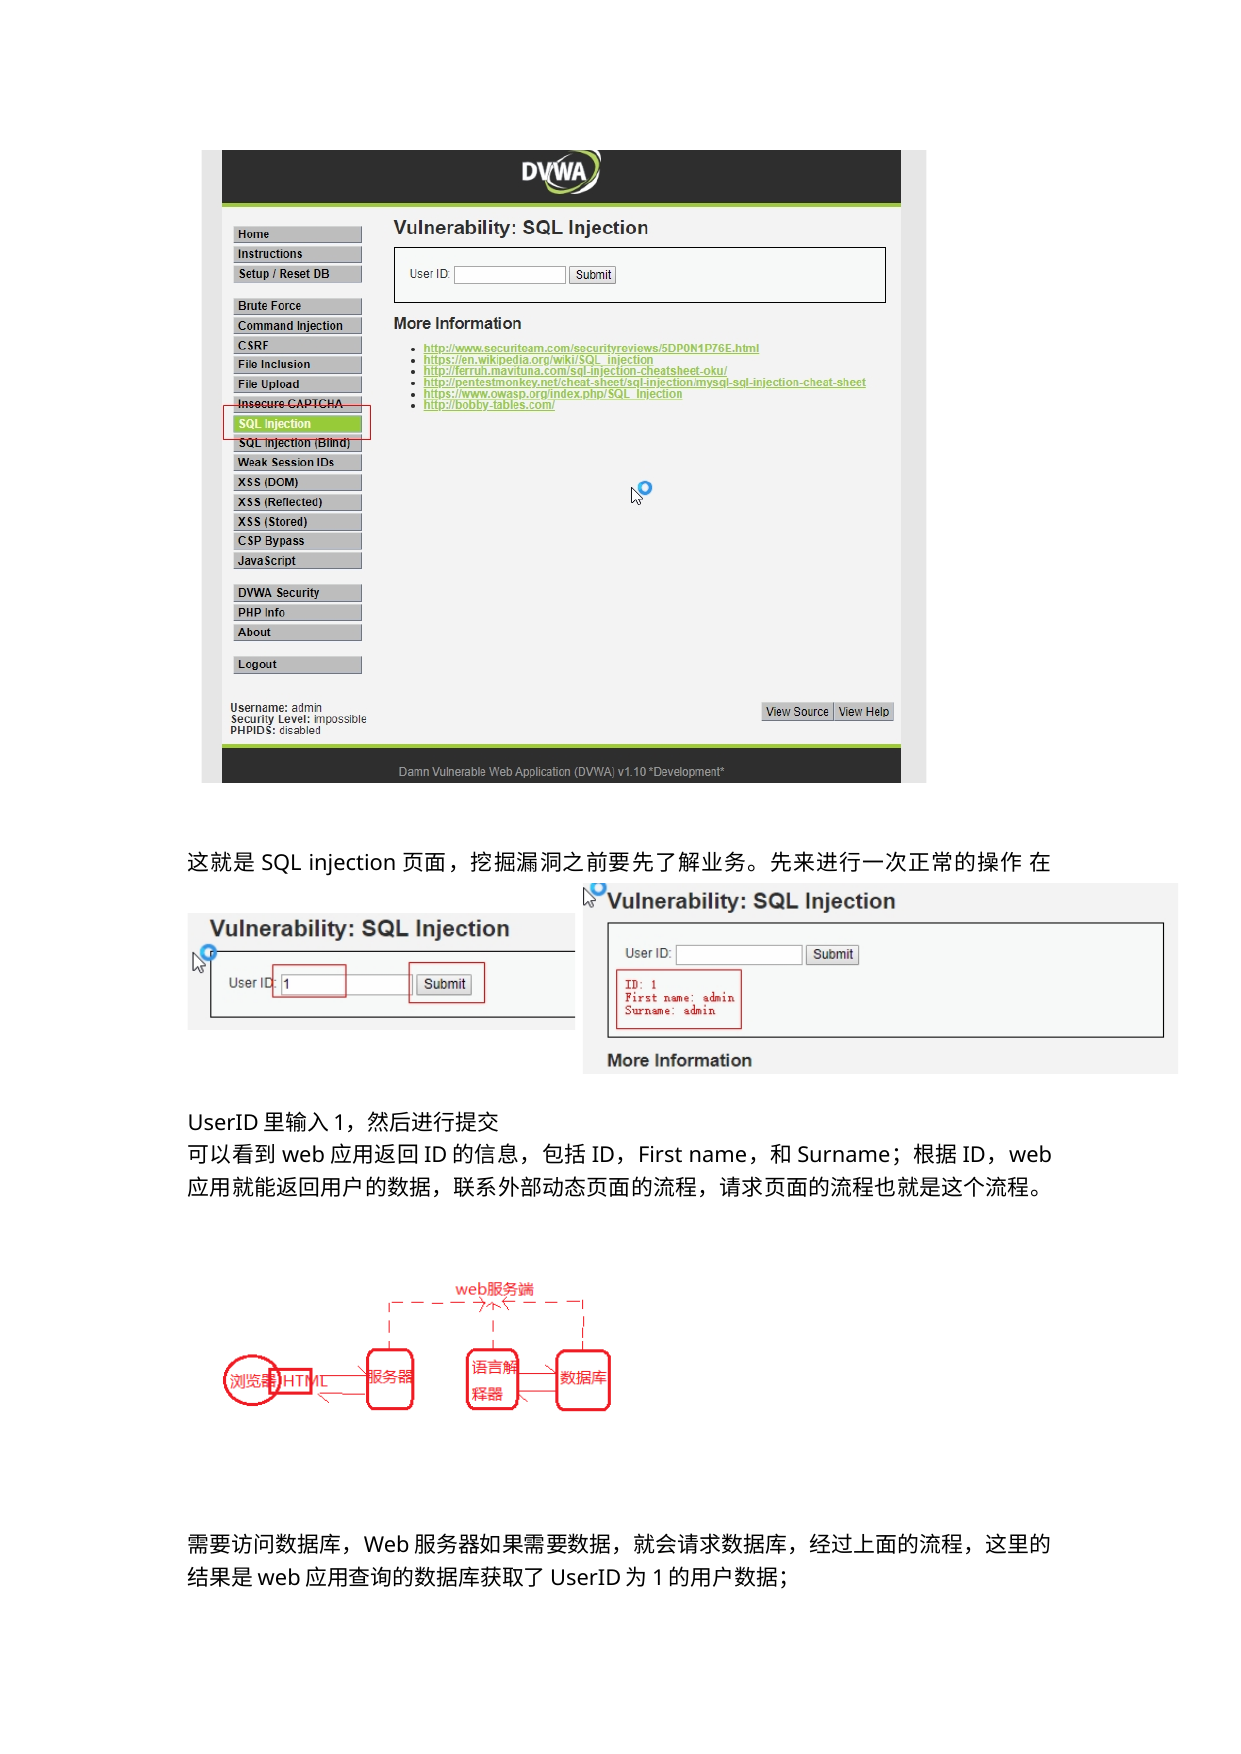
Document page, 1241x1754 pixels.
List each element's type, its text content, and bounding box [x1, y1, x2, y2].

picture [582, 883, 1179, 1074]
text 这就是SQL injection页面，挖掘漏洞之前要先了解业务。先来进行一次正常的操作 在UserID里输入1，然后进行提交 [187, 844, 1053, 1137]
picture [187, 1211, 686, 1502]
picture [201, 150, 927, 783]
picture [187, 913, 575, 1030]
